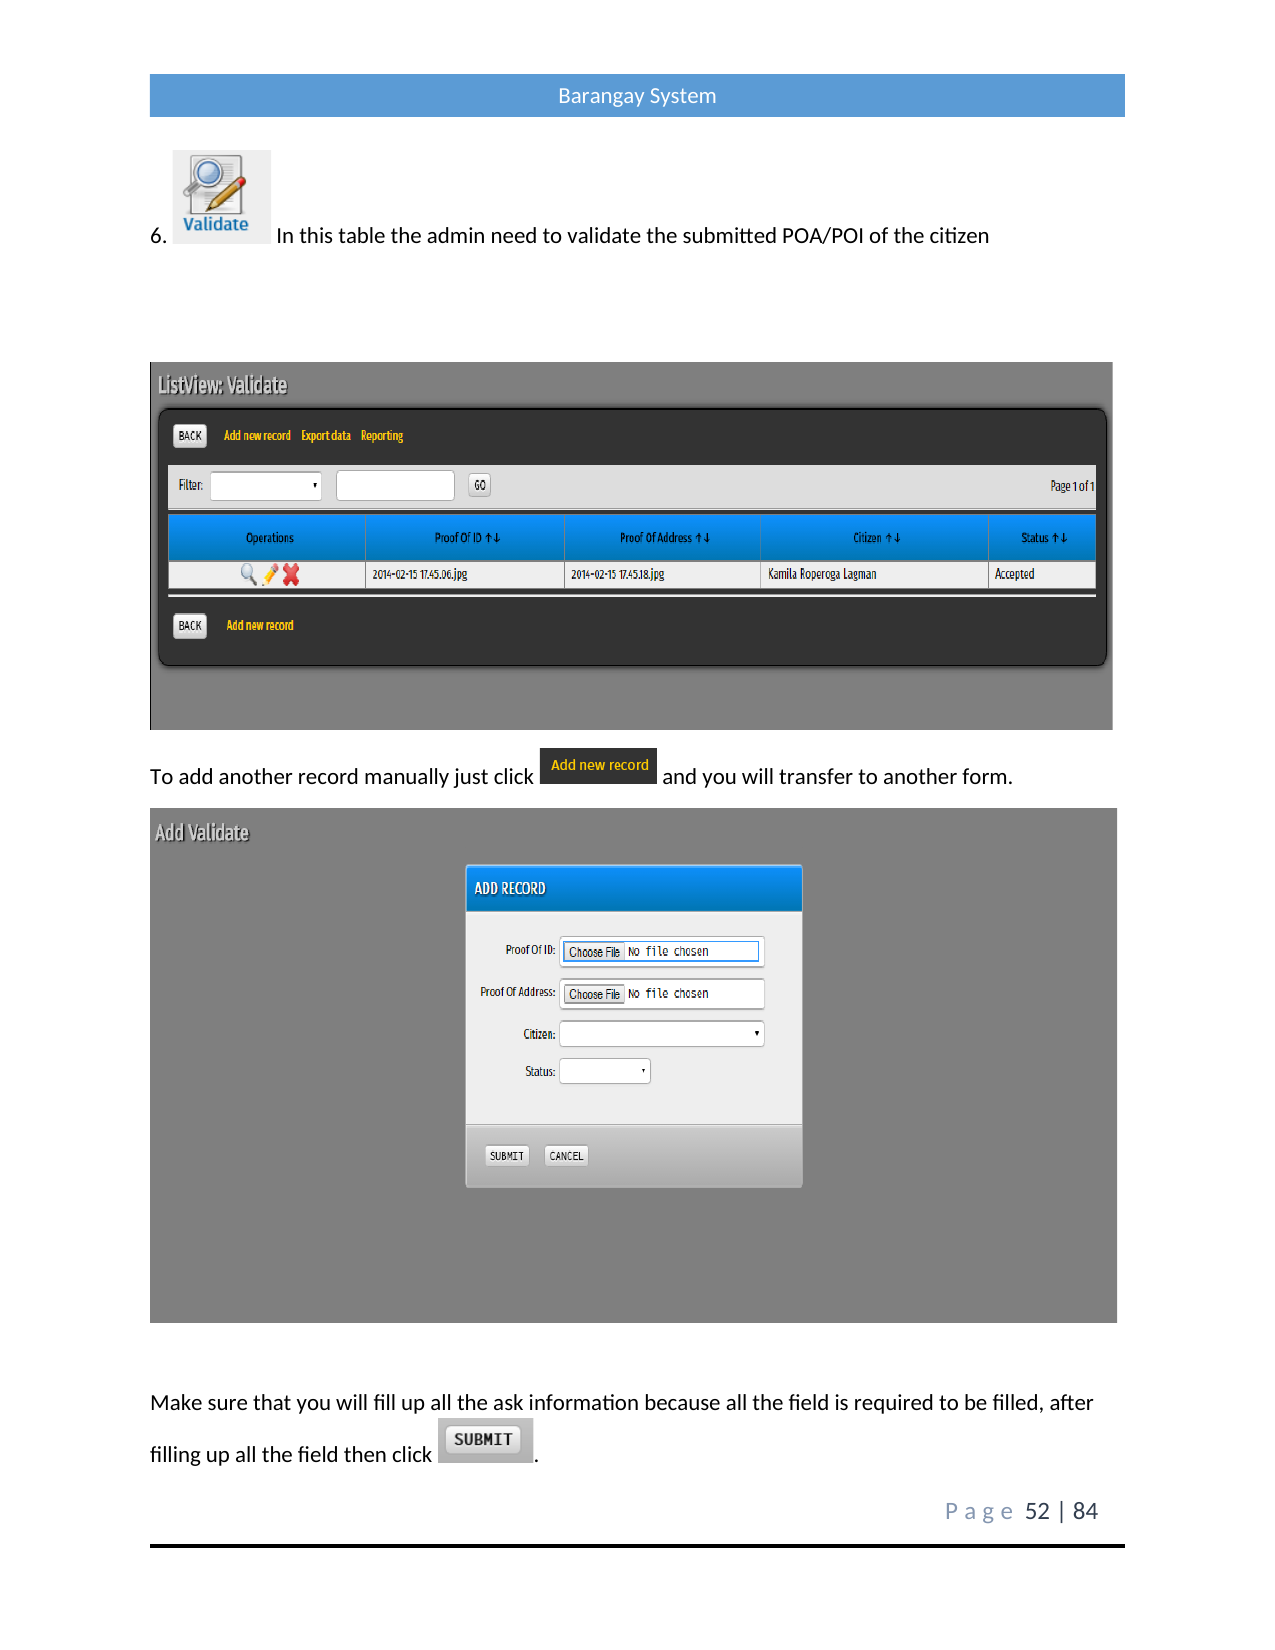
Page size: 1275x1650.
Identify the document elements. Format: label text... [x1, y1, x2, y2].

text Make sure that you will fill up all the ask information because all the field is required to be filled, after filling up all the field then click . [150, 1388, 1125, 1468]
text 6. In this table the admin need to validate the submitted POA/POI of the citizen [150, 150, 1125, 249]
picture [539, 748, 657, 784]
text To add another record manually just click and you will transfer to another form. [150, 748, 1125, 790]
picture [172, 150, 272, 244]
picture [150, 808, 1118, 1323]
picture [438, 1418, 534, 1463]
picture [150, 362, 1113, 730]
